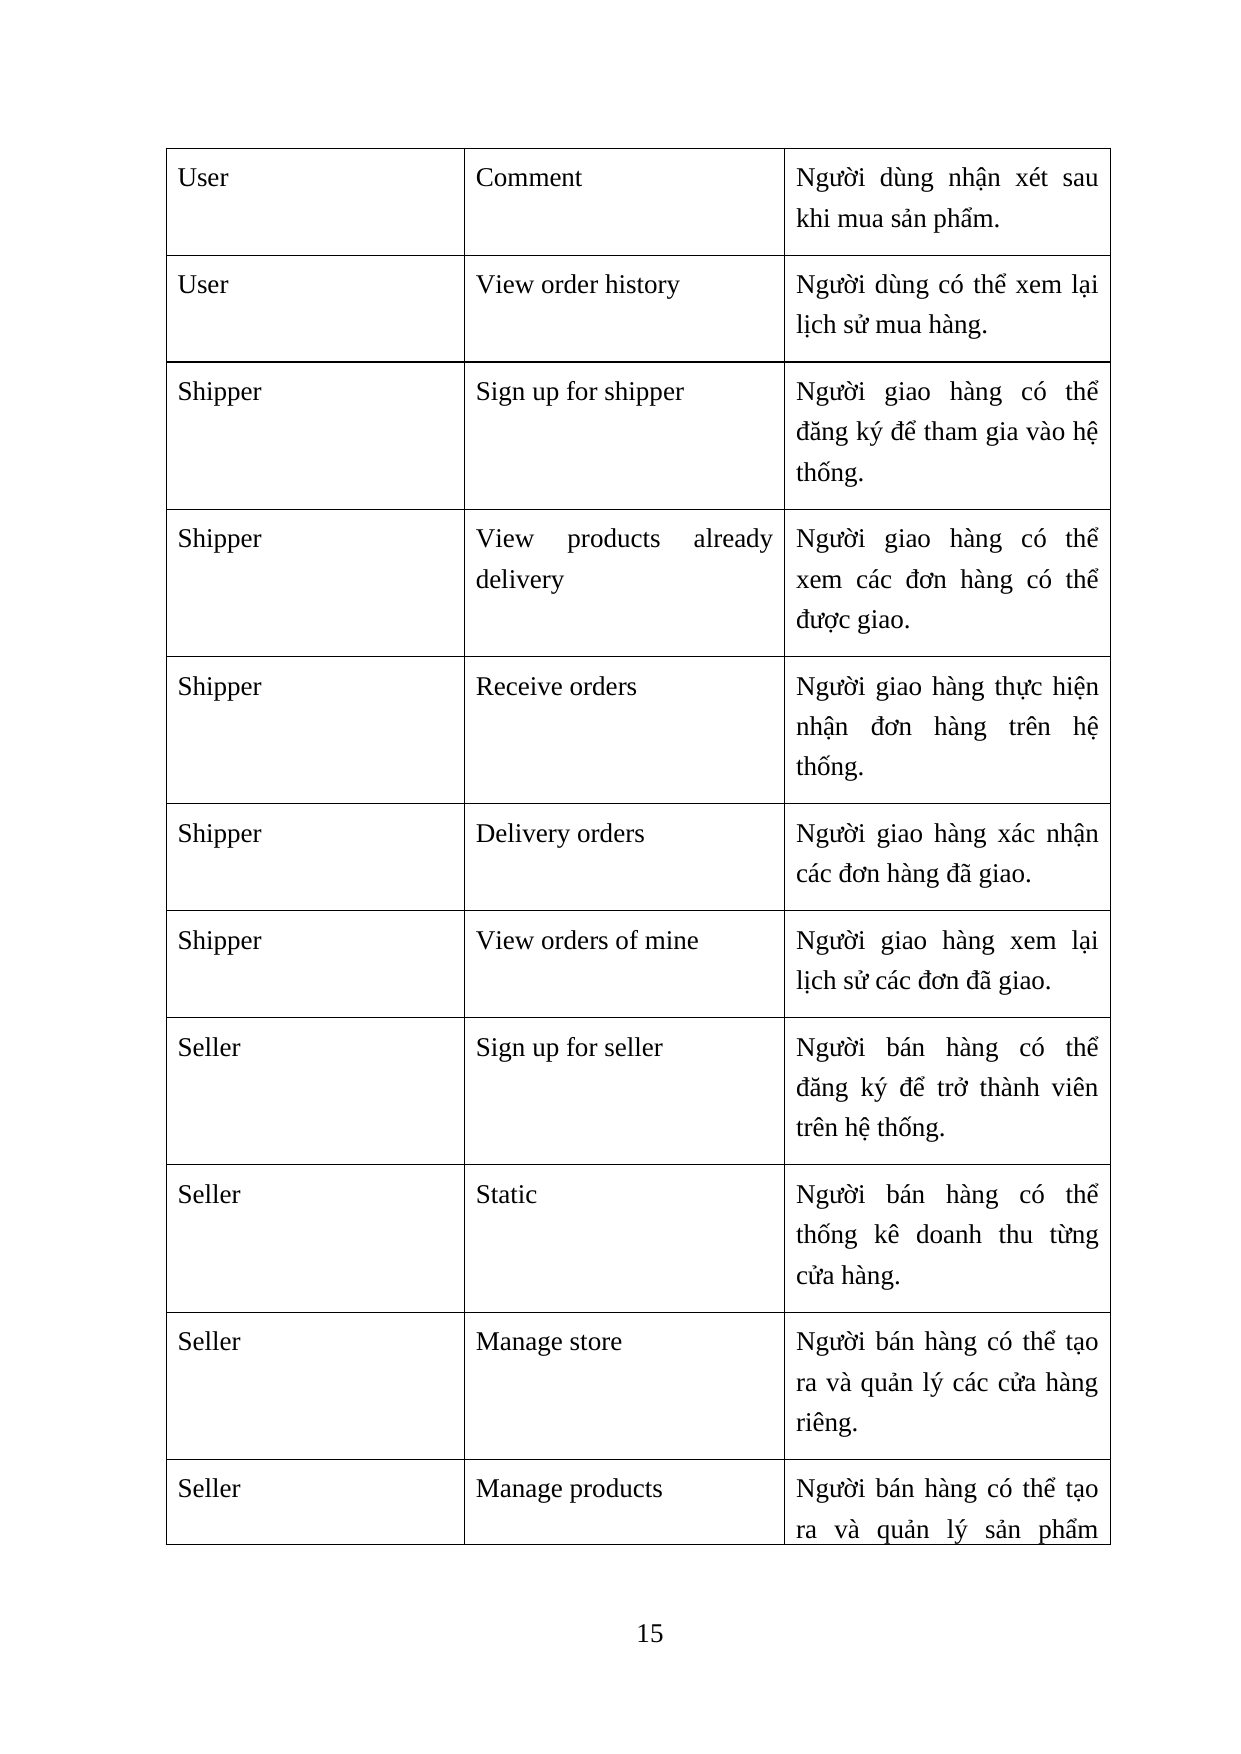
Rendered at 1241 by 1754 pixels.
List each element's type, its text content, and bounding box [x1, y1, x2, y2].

table_cell Comment [465, 149, 784, 254]
table_cell Người giao hàng xem lại lịch sử các đơn đã giao. [785, 911, 1110, 1017]
table_cell User [167, 256, 464, 361]
table_cell Seller [167, 1165, 464, 1312]
table_cell Người bán hàng có thể thống kê doanh thu từng cửa hàng. [785, 1165, 1110, 1312]
table_cell View order history [465, 256, 784, 361]
table_cell Manage store [465, 1313, 784, 1459]
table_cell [785, 1460, 1110, 1544]
table_cell Manage products [465, 1460, 784, 1544]
table_cell Static [465, 1165, 784, 1312]
table_cell Shipper [167, 804, 464, 910]
table_cell Người bán hàng có thể đăng ký để trở thành viên trên hệ thống. [785, 1018, 1110, 1164]
table_cell Người dùng nhận xét sau khi mua sản phẩm. [785, 149, 1110, 254]
table_cell Người giao hàng có thể xem các đơn hàng có thể được giao. [785, 510, 1110, 656]
table_cell User [167, 149, 464, 254]
table_cell Người giao hàng có thể đăng ký để tham gia vào hệ thống. [785, 363, 1110, 509]
table_cell Seller [167, 1018, 464, 1164]
table_cell Sign up for shipper [465, 363, 784, 509]
table_cell Shipper [167, 657, 464, 803]
table_cell Sign up for seller [465, 1018, 784, 1164]
table_cell Seller [167, 1460, 464, 1544]
table_cell Người giao hàng xác nhận các đơn hàng đã giao. [785, 804, 1110, 910]
table_cell Shipper [167, 911, 464, 1017]
table_cell View orders of mine [465, 911, 784, 1017]
table_cell Người dùng có thể xem lại lịch sử mua hàng. [785, 256, 1110, 361]
table_cell Người bán hàng có thể tạo ra và quản lý các cửa hàng riêng. [785, 1313, 1110, 1459]
table_cell Shipper [167, 510, 464, 656]
table_cell Delivery orders [465, 804, 784, 910]
table_cell Người giao hàng thực hiện nhận đơn hàng trên hệ thống. [785, 657, 1110, 803]
table_cell Seller [167, 1313, 464, 1459]
table_cell Shipper [167, 363, 464, 509]
table_cell Receive orders [465, 657, 784, 803]
table_cell View products already delivery [465, 510, 784, 656]
